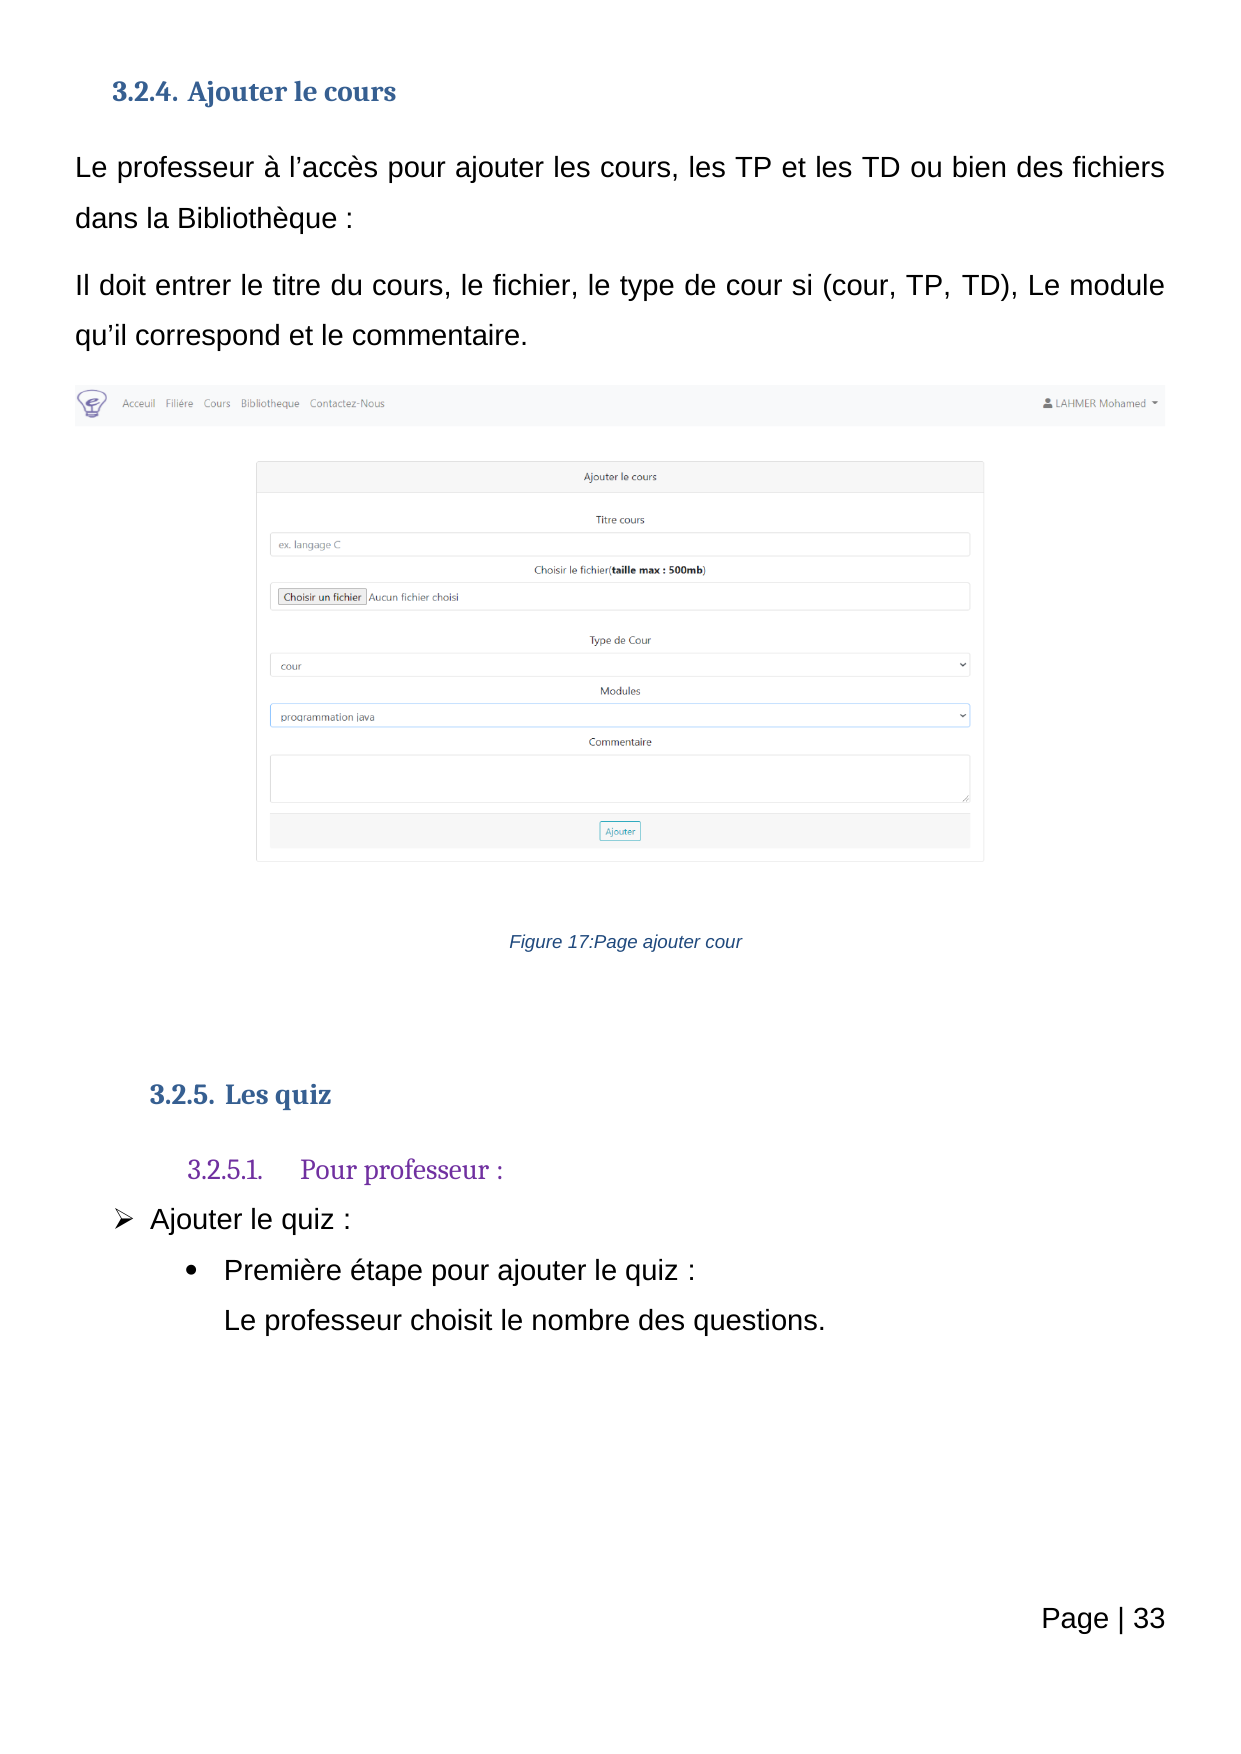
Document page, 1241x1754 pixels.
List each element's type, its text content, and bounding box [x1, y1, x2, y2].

text Il doit entrer le titre du cours, le fichier, le type de cour si (cour, TP, TD), Le module qu’il correspond et le commentaire. [75, 268, 1165, 351]
text Le professeur à l’accès pour ajouter les cours, les TP et les TD ou bien des fichiers dans la Bibliothèque : [75, 150, 1165, 234]
list Ajouter le quiz : [112, 1202, 1165, 1236]
list Le professeur choisit le nombre des questions. [224, 1303, 1165, 1337]
list Première étape pour ajouter le quiz : [186, 1253, 1165, 1287]
picture [75, 385, 1166, 874]
subtitle Les quiz [150, 1078, 1165, 1112]
subtitle Ajouter le cours [112, 75, 1165, 108]
subtitle Pour professeur : [187, 1153, 1165, 1187]
